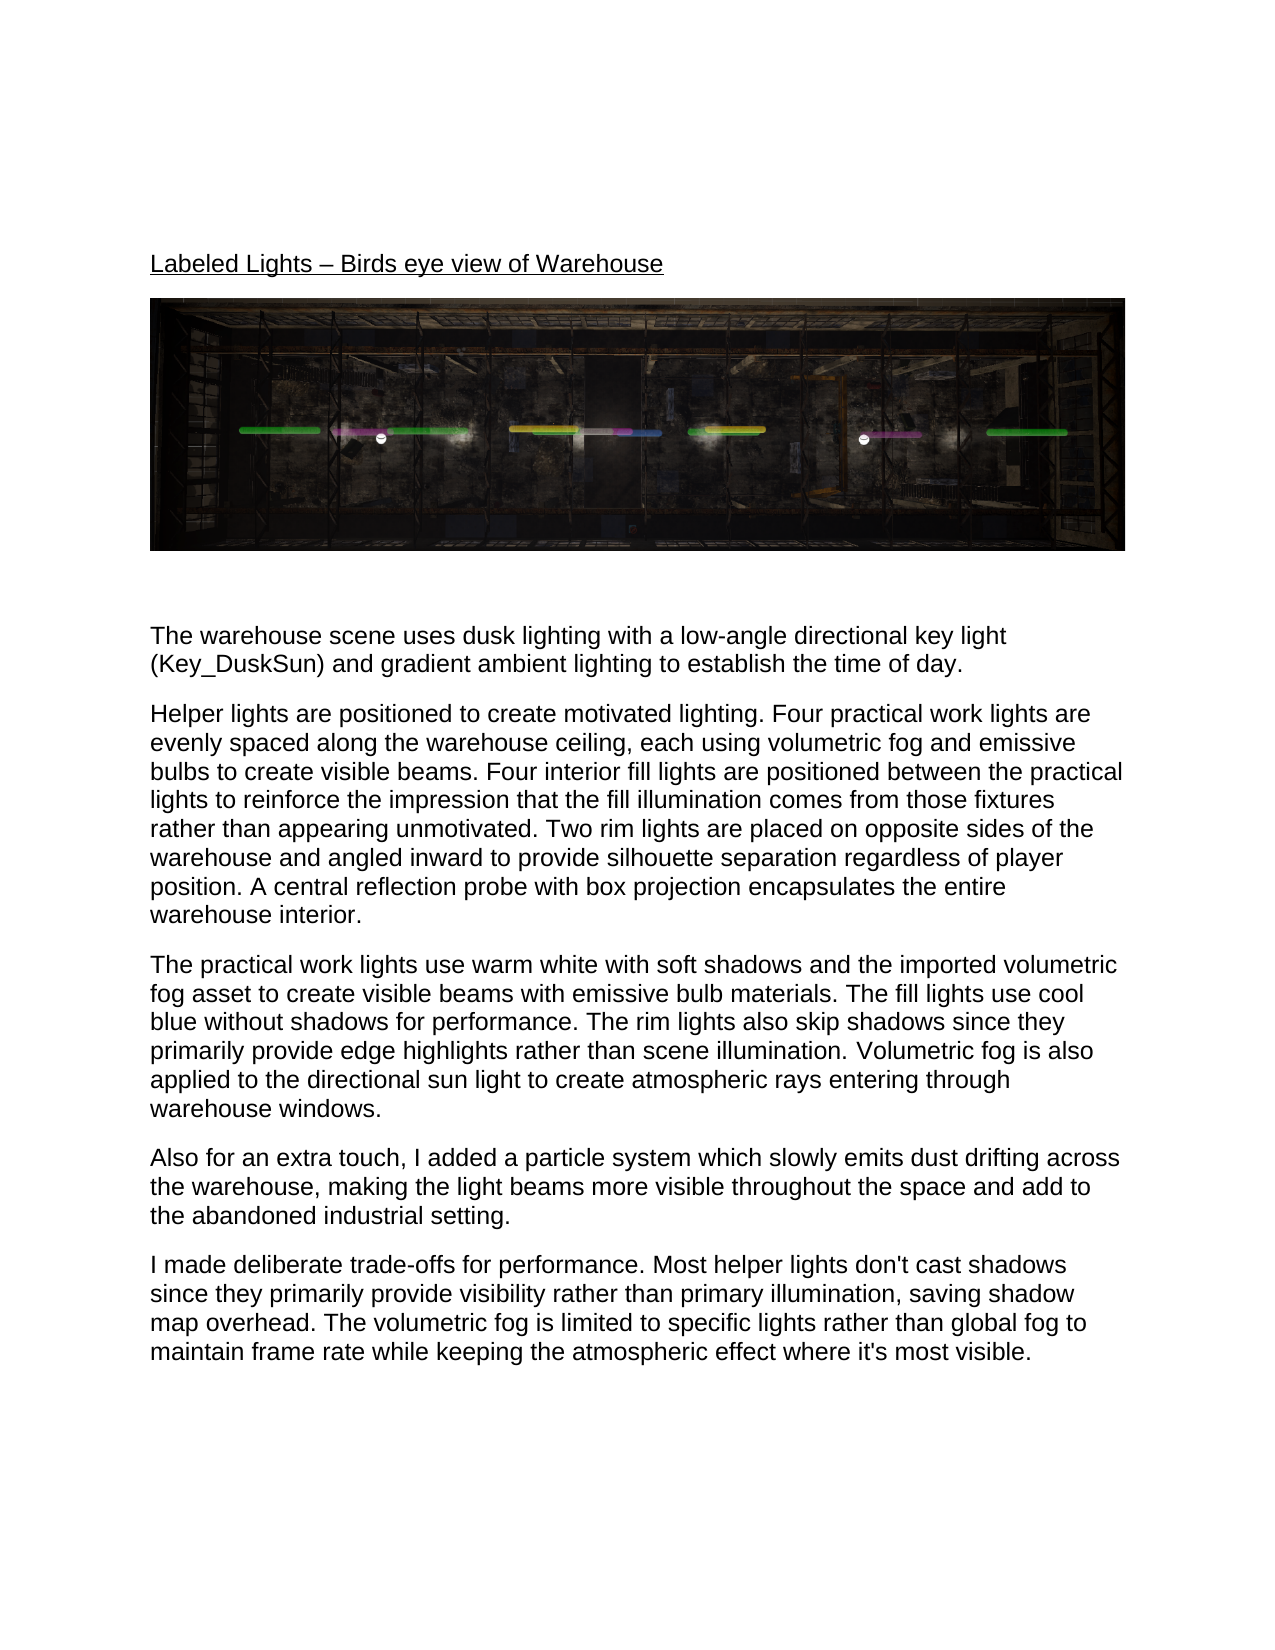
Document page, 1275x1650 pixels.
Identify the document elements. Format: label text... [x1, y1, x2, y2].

subtitle Labeled Lights – Birds eye view of Warehouse [150, 249, 1125, 278]
subtitle Helper lights are positioned to create motivated lighting. Four practical work lights are evenly spaced along the warehouse ceiling, each using volumetric fog and emissive bulbs to create visible beams. Four interior fill lights are positioned between the practical lights to reinforce the impression that the fill illumination comes from those fixtures rather than appearing unmotivated. Two rim lights are placed on opposite sides of the warehouse and angled inward to provide silhouette separation regardless of player position. A central reflection probe with box projection encapsulates the entire warehouse interior. [150, 699, 1125, 929]
subtitle Also for an extra touch, I added a particle system which slowly emits dust drifting across the warehouse, making the light beams more visible throughout the space and add to the abandoned industrial setting. [150, 1143, 1125, 1229]
subtitle The warehouse scene uses dusk lighting with a low-angle directional key light (Key_DuskSun) and gradient ambient lighting to establish the time of day. [150, 621, 1125, 678]
subtitle I made deliberate trade-offs for performance. Most helper lights don't cast shadows since they primarily provide visibility rather than primary illumination, saving shadow map overhead. The volumetric fog is limited to specific lights rather than global fog to maintain frame rate while keeping the atmospheric effect where it's most visible. [150, 1250, 1125, 1365]
subtitle The practical work lights use warm white with soft shadows and the imported volumetric fog asset to create visible beams with emissive bulb materials. The fill lights use cool blue without shadows for performance. The rim lights also skip shadows since they primarily provide edge highlights rather than scene illumination. Volumetric fog is also applied to the directional sun light to create atmospheric rays entering through warehouse windows. [150, 950, 1125, 1122]
picture [150, 298, 1125, 551]
